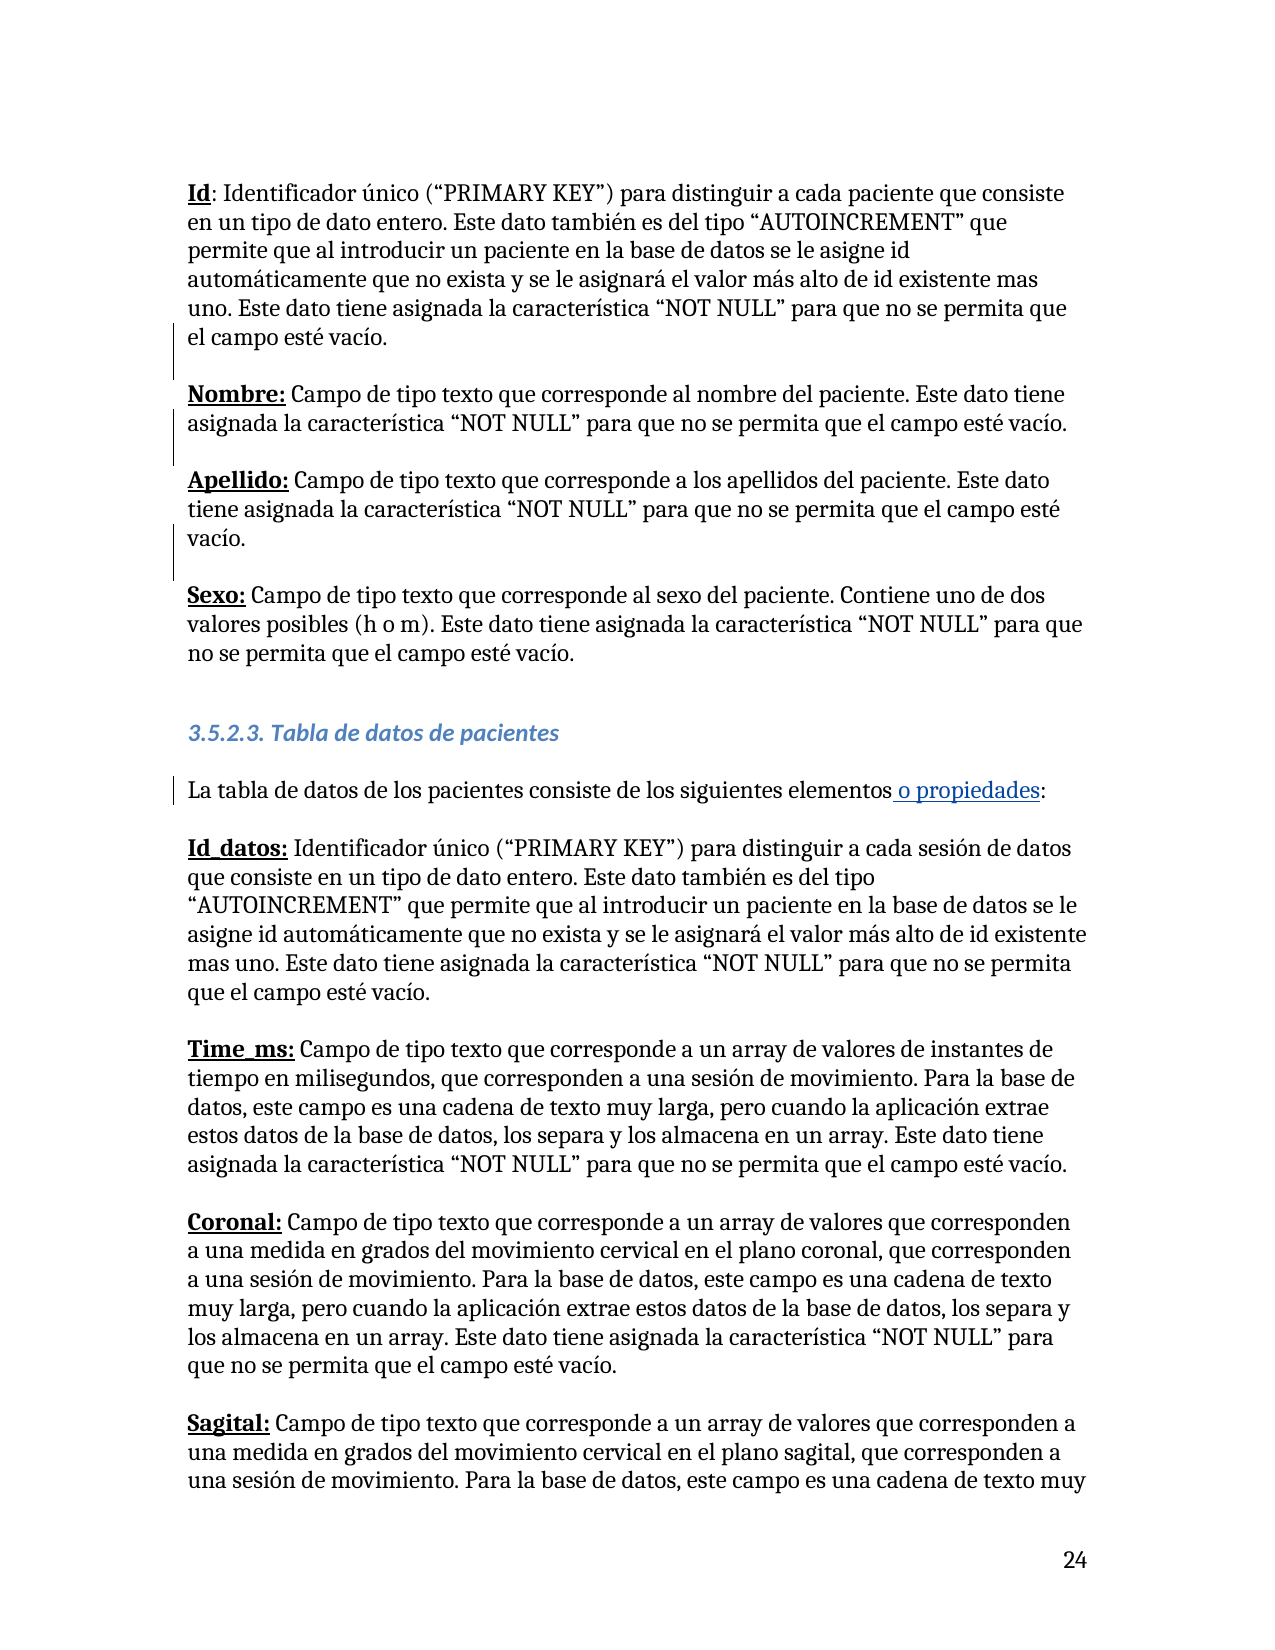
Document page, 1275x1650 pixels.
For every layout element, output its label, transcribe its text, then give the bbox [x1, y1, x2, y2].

text La tabla de datos de los pacientes consiste de los siguientes elementos: [187, 776, 1087, 805]
text Time_ms: Campo de tipo texto que corresponde a un array de valores de instantes de tiempo en milisegundos, que corresponden a una sesión de movimiento. Para la base de datos, este campo es una cadena de texto muy larga, pero cuando la aplicación extrae estos datos de la base de datos, los separa y los almacena en un array. Este dato tiene asignada la característica “NOT NULL” para que no se permita que el campo esté vacío. [187, 1035, 1087, 1179]
text Apellido: Campo de tipo texto que corresponde a los apellidos del paciente. Este dato tiene asignada la característica “NOT NULL” para que no se permita que el campo esté vacío. [187, 466, 1087, 552]
text Coronal: Campo de tipo texto que corresponde a un array de valores que corresponden a una medida en grados del movimiento cervical en el plano coronal, que corresponden a una sesión de movimiento. Para la base de datos, este campo es una cadena de texto muy larga, pero cuando la aplicación extrae estos datos de la base de datos, los separa y los almacena en un array. Este dato tiene asignada la característica “NOT NULL” para que no se permita que el campo esté vacío. [187, 1208, 1087, 1380]
text Id: Identificador único (“PRIMARY KEY”) para distinguir a cada paciente que consiste en un tipo de dato entero. Este dato también es del tipo “AUTOINCREMENT” que permite que al introducir un paciente en la base de datos se le asigne id automáticamente que no exista y se le asignará el valor más alto de id existente mas uno. Este dato tiene asignada la característica “NOT NULL” para que no se permita que el campo esté vacío. [187, 179, 1087, 351]
subtitle 3.5.2.3. Tabla de datos de pacientes [187, 717, 1087, 748]
text Sexo: Campo de tipo texto que corresponde al sexo del paciente. Contiene uno de dos valores posibles (h o m). Este dato tiene asignada la característica “NOT NULL” para que no se permita que el campo esté vacío. [187, 581, 1087, 667]
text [187, 1409, 1087, 1495]
text Nombre: Campo de tipo texto que corresponde al nombre del paciente. Este dato tiene asignada la característica “NOT NULL” para que no se permita que el campo esté vacío. [187, 380, 1087, 437]
text Id_datos: Identificador único (“PRIMARY KEY”) para distinguir a cada sesión de datos que consiste en un tipo de dato entero. Este dato también es del tipo “AUTOINCREMENT” que permite que al introducir un paciente en la base de datos se le asigne id automáticamente que no exista y se le asignará el valor más alto de id existente mas uno. Este dato tiene asignada la característica “NOT NULL” para que no se permita que el campo esté vacío. [187, 834, 1087, 1006]
